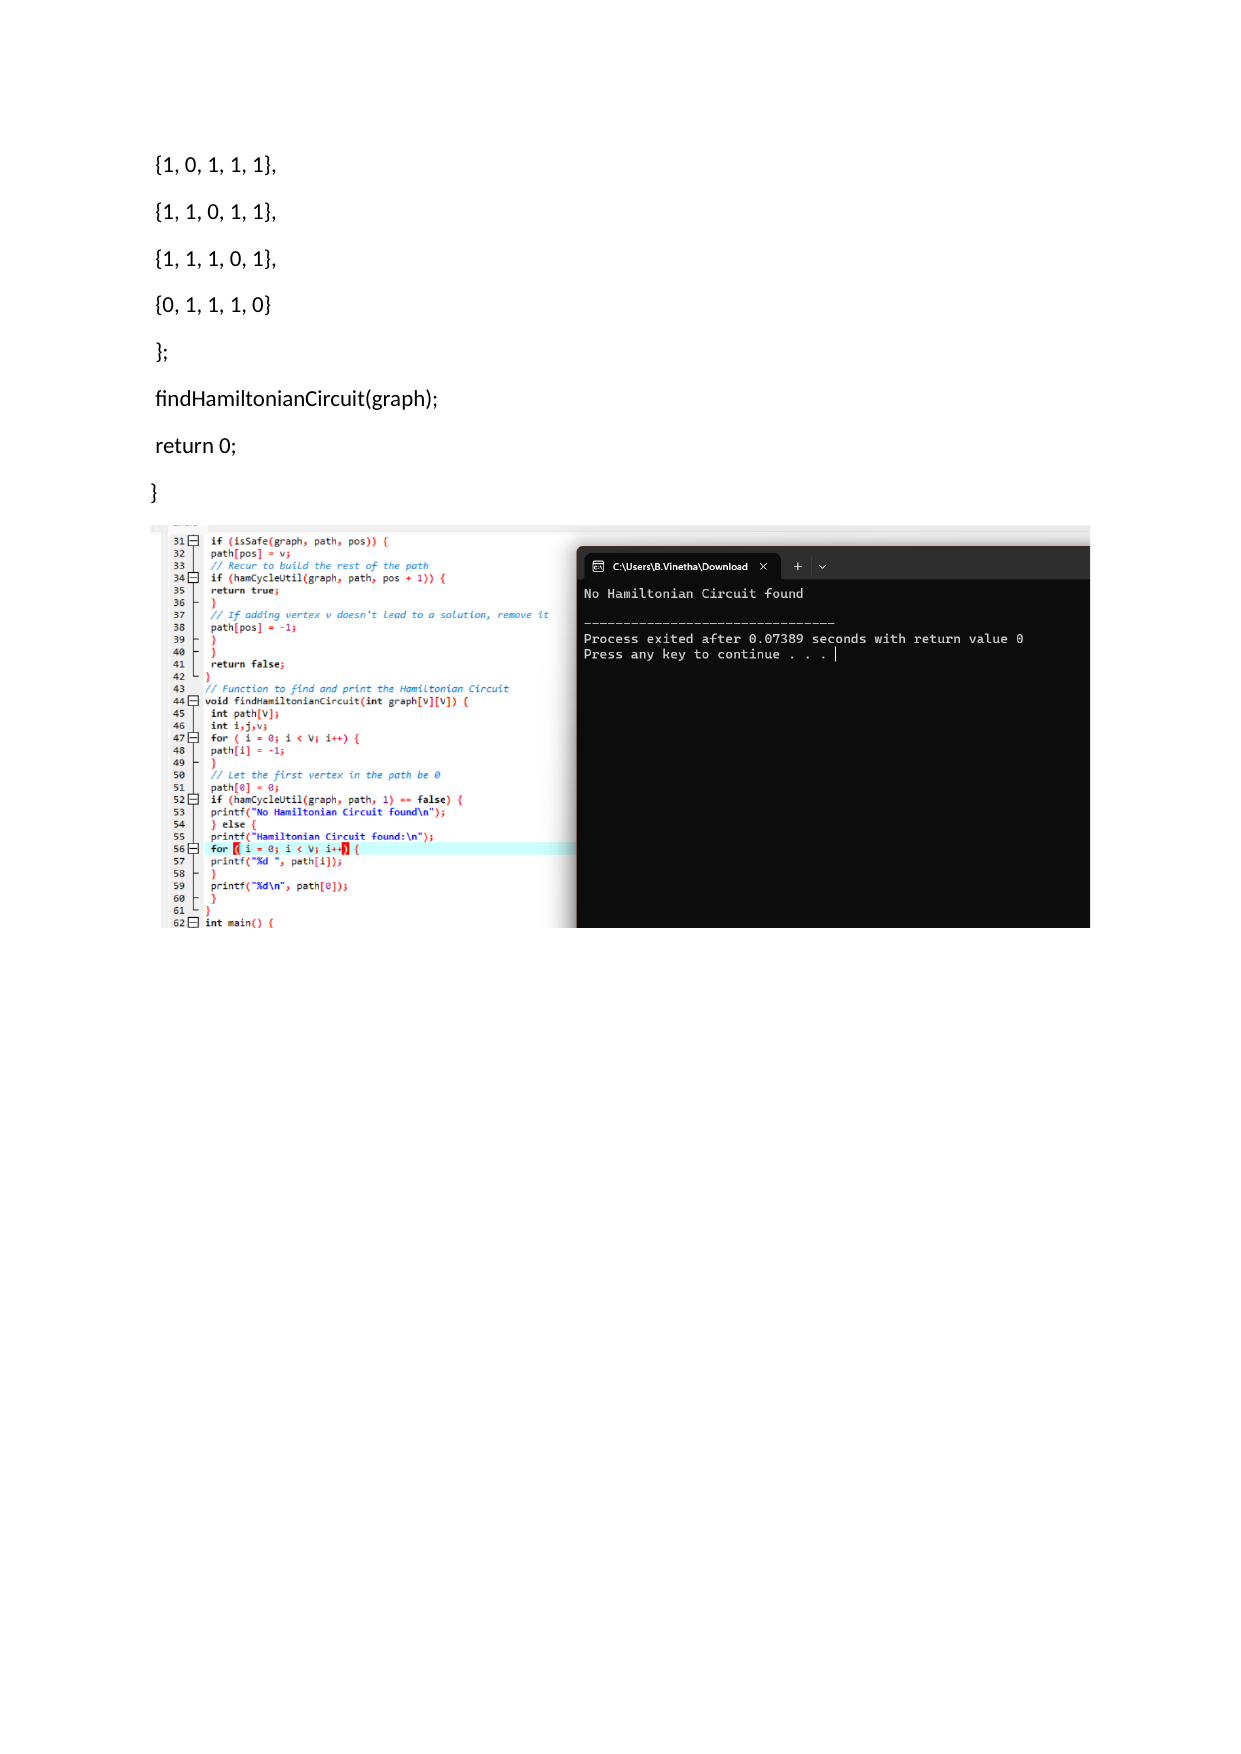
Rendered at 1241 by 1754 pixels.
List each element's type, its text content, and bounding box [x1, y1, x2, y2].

text {1, 1, 0, 1, 1}, [150, 197, 1090, 225]
text findHamiltonianCircuit(graph); [150, 384, 1090, 412]
text return 0; [150, 431, 1090, 459]
picture [150, 525, 1091, 928]
text {1, 0, 1, 1, 1}, [150, 150, 1090, 178]
text {1, 1, 1, 0, 1}, [150, 244, 1090, 272]
text {0, 1, 1, 1, 0} [150, 291, 1090, 319]
text } [150, 478, 1090, 506]
text }; [150, 337, 1090, 366]
